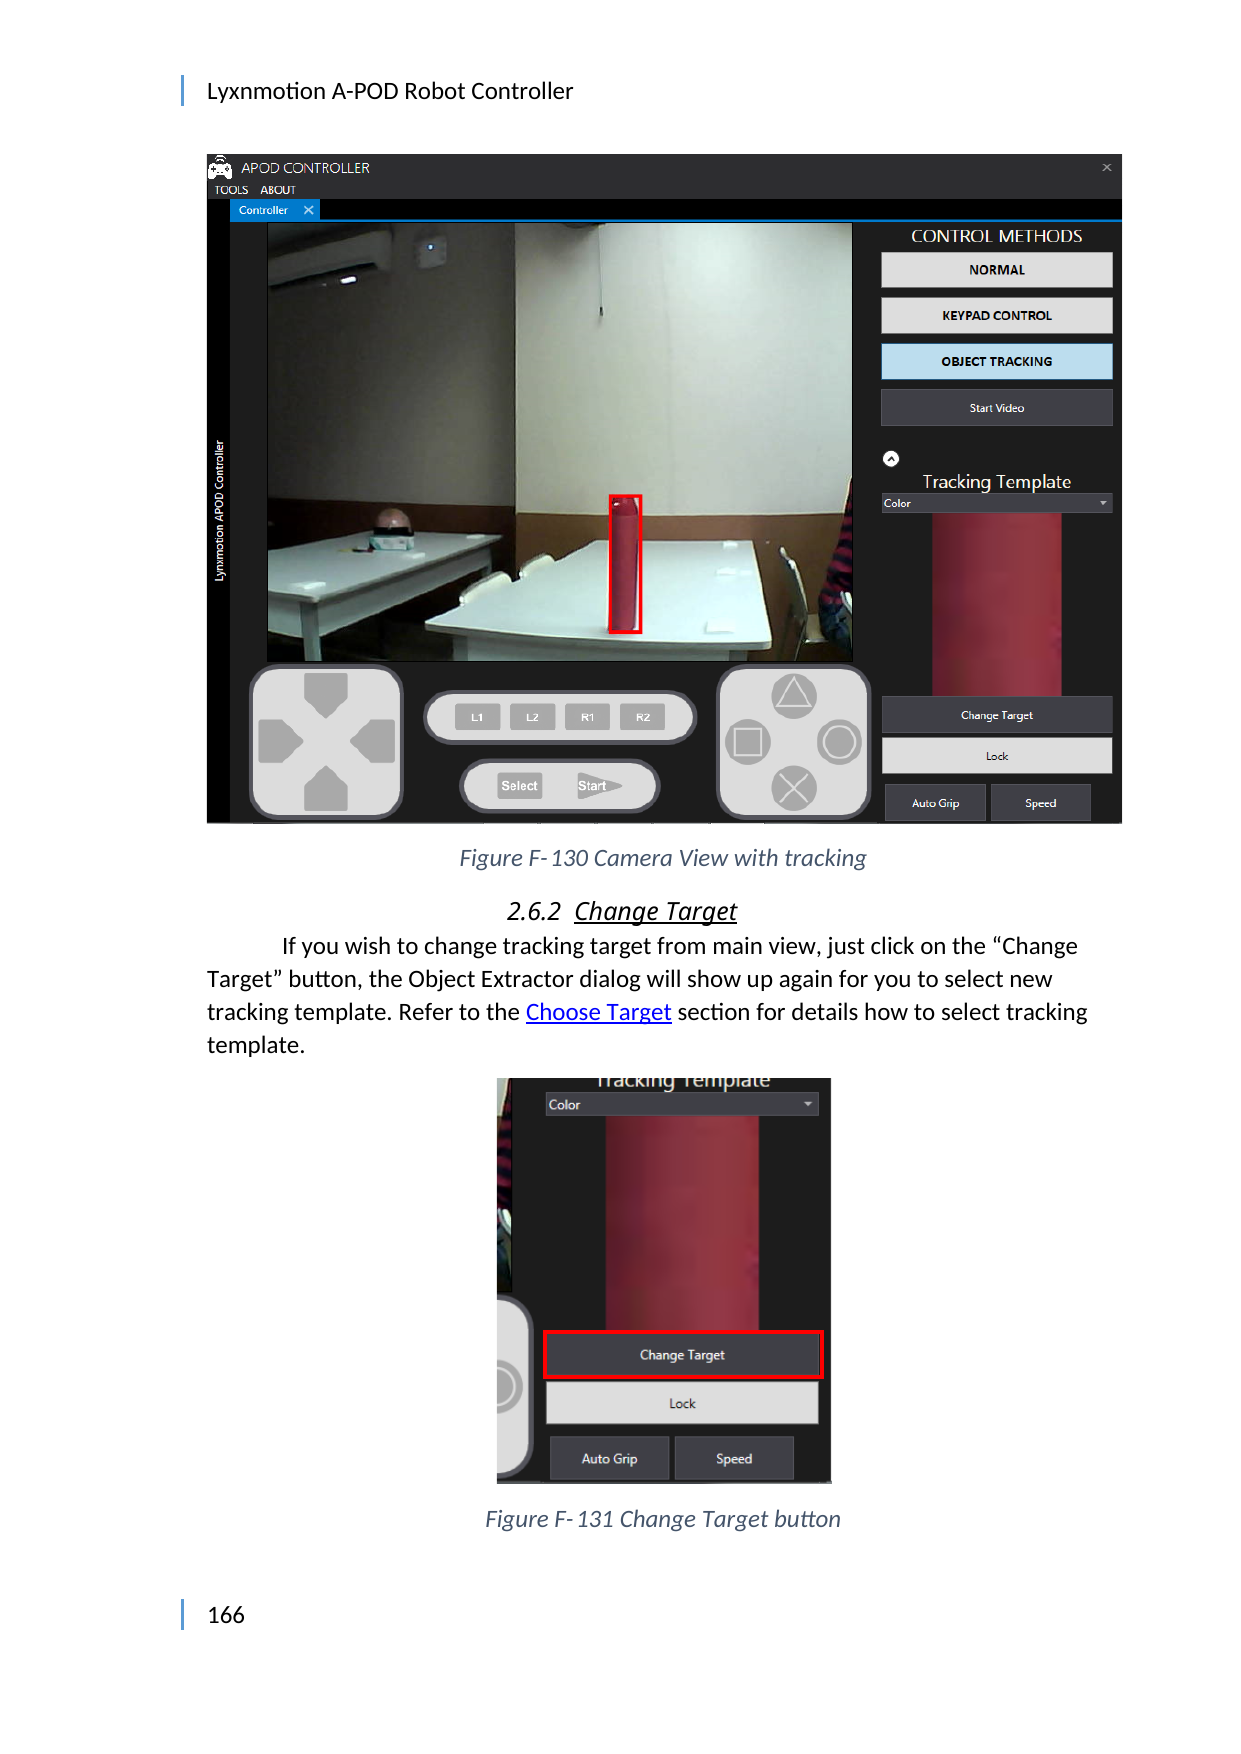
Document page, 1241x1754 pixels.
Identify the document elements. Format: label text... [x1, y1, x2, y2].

subtitle Change Target [507, 893, 1122, 928]
text If you wish to change tracking target from main view, just click on the “Change Target” button, the Object Extractor dialog will show up again for you to select new tracking template. Refer to the Choose Target section for details how to select tracking template. [207, 930, 1122, 1059]
picture [496, 1078, 832, 1484]
picture [206, 154, 1123, 824]
